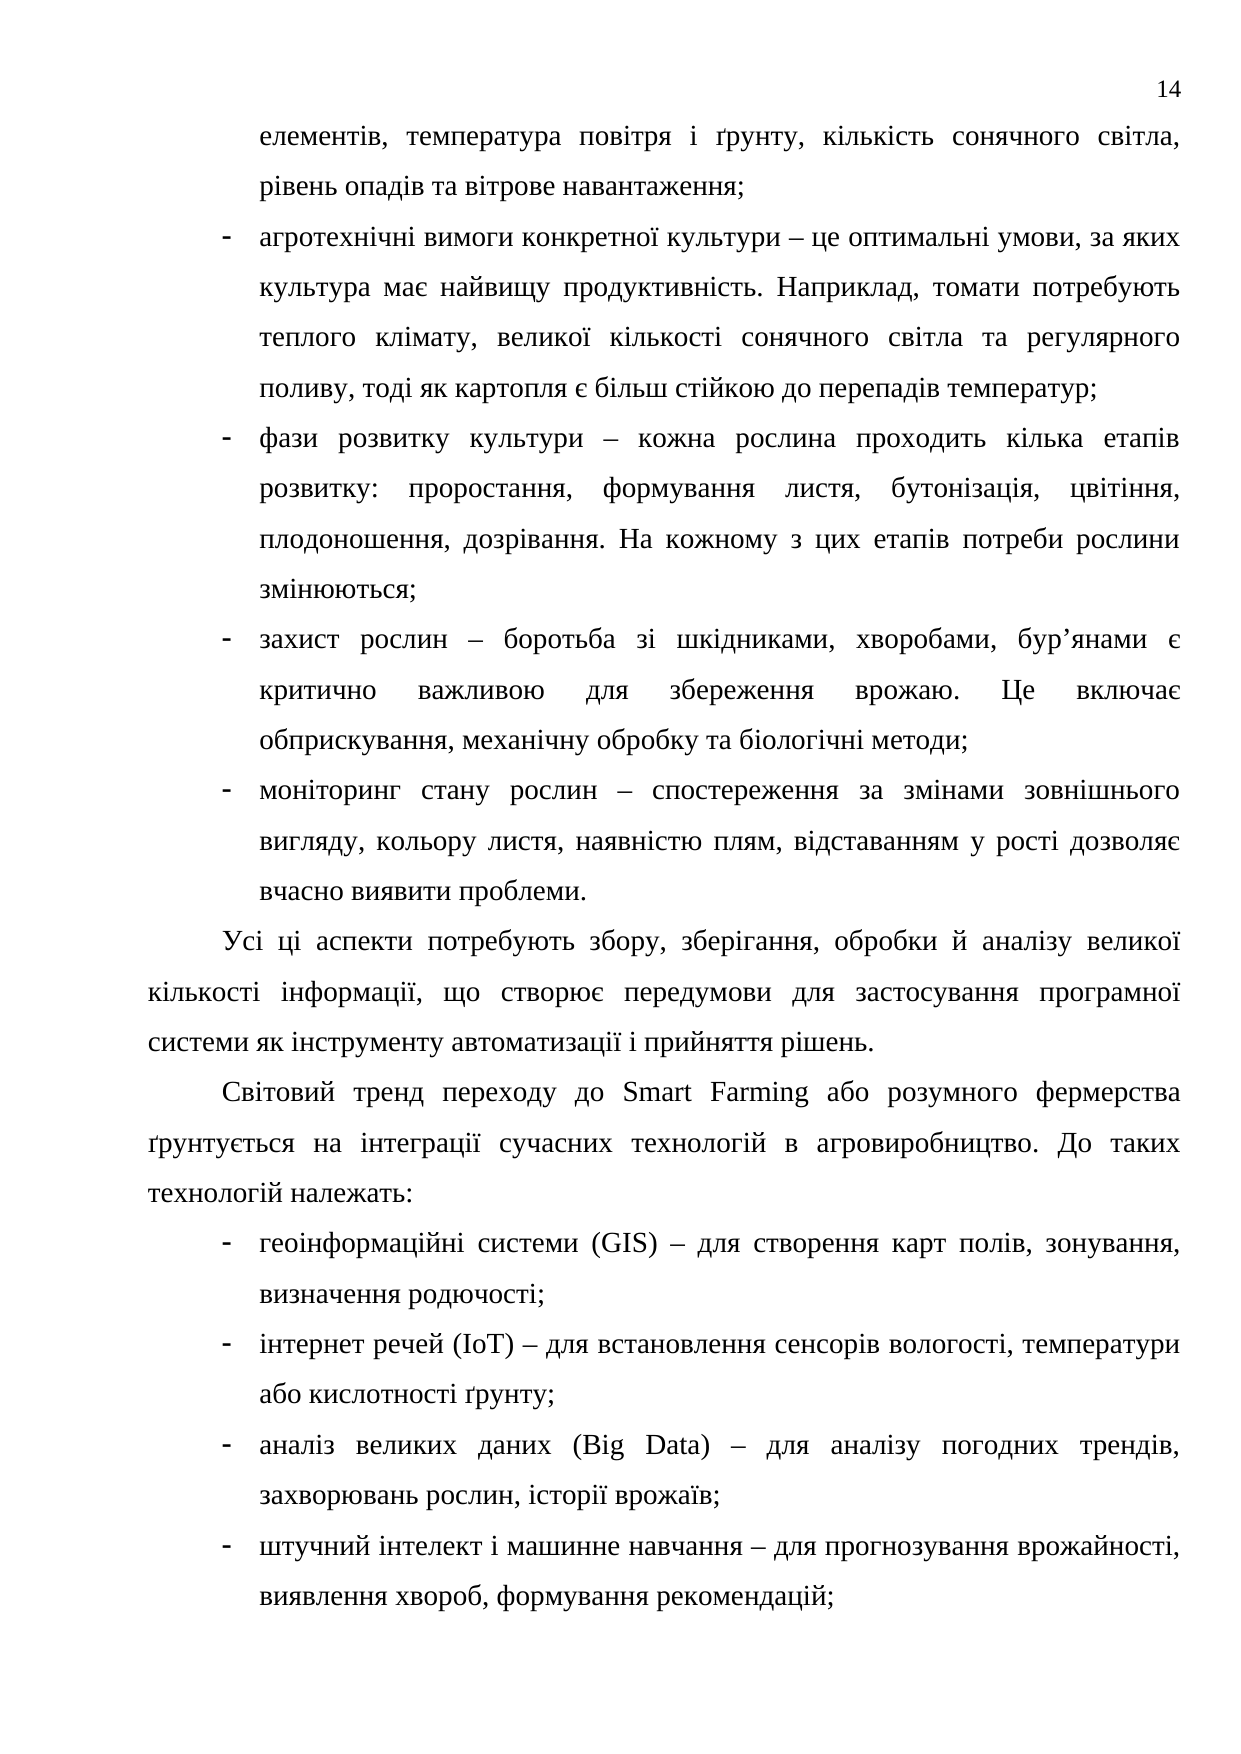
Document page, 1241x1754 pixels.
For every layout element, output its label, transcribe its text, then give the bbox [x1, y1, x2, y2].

list фази розвитку культури – кожна рослина проходить кілька етапів розвитку: проростання, формування листя, бутонізація, цвітіння, плодоношення, дозрівання. На кожному з цих етапів потреби рослини змінюються; [222, 420, 1181, 605]
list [222, 118, 1181, 202]
list агротехнічні вимоги конкретної культури – це оптимальні умови, за яких культура має найвищу продуктивність. Наприклад, томати потребують теплого клімату, великої кількості сонячного світла та регулярного поливу, тоді як картопля є більш стійкою до перепадів температур; [222, 219, 1181, 403]
list геоінформаційні системи (GIS) – для створення карт полів, зонування, визначення родючості; [222, 1225, 1181, 1309]
list захист рослин – боротьба зі шкідниками, хворобами, бур’янами є критично важливою для збереження врожаю. Це включає обприскування, механічну обробку та біологічні методи; [222, 621, 1181, 756]
list інтернет речей (IoT) – для встановлення сенсорів вологості, температури або кислотності ґрунту; [222, 1326, 1181, 1410]
text Світовий тренд переходу до Smart Farming або розумного фермерства ґрунтується на інтеграції сучасних технологій в агровиробництво. До таких технологій належать: [148, 1074, 1181, 1209]
list штучний інтелект і машинне навчання – для прогнозування врожайності, виявлення хвороб, формування рекомендацій; [222, 1528, 1181, 1612]
text Усі ці аспекти потребують збору, зберігання, обробки й аналізу великої кількості інформації, що створює передумови для застосування програмної системи як інструменту автоматизації і прийняття рішень. [148, 923, 1181, 1058]
list моніторинг стану рослин – спостереження за змінами зовнішнього вигляду, кольору листя, наявністю плям, відставанням у рості дозволяє вчасно виявити проблеми. [222, 772, 1181, 907]
list аналіз великих даних (Big Data) – для аналізу погодних трендів, захворювань рослин, історії врожаїв; [222, 1427, 1181, 1511]
